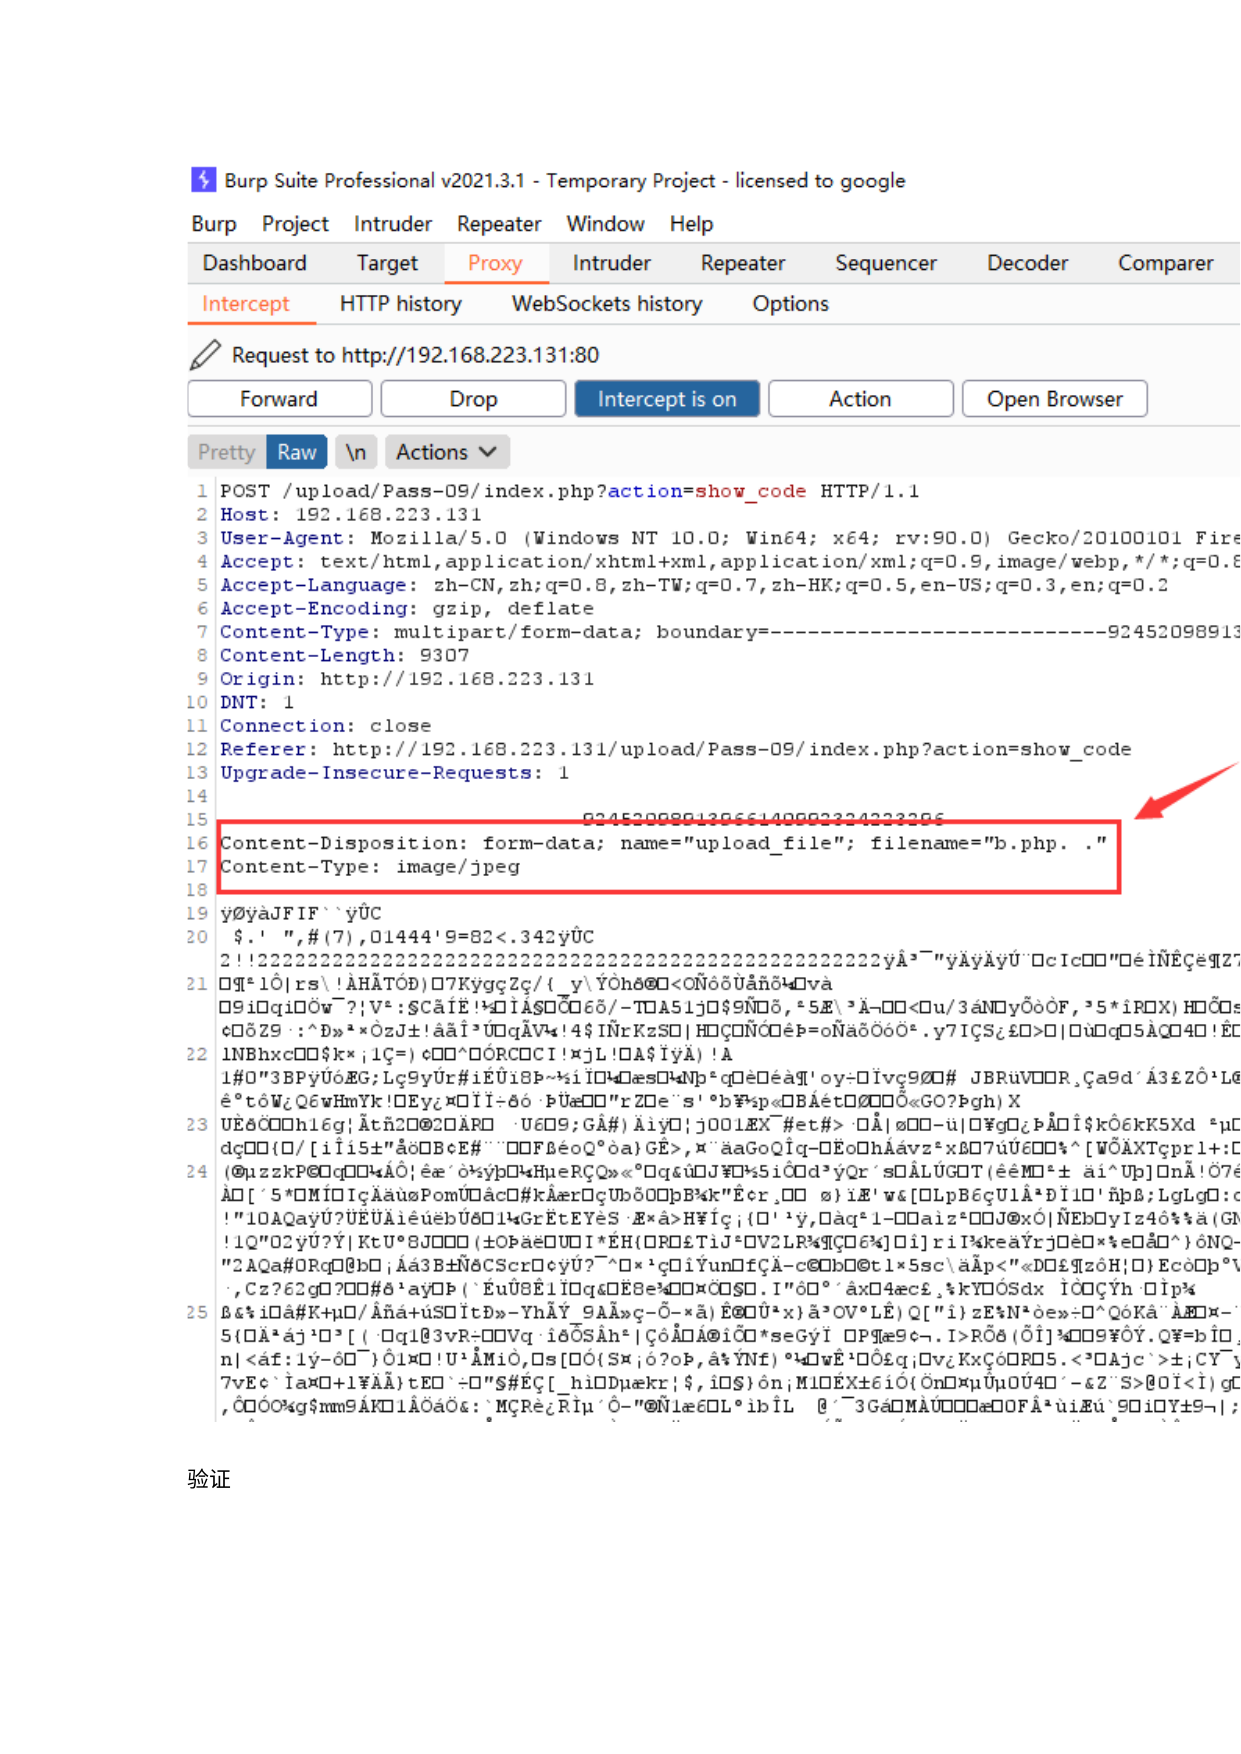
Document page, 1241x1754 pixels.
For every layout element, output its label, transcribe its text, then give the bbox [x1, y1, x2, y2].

picture [187, 162, 1241, 1422]
text 验证 [187, 1462, 1053, 1494]
